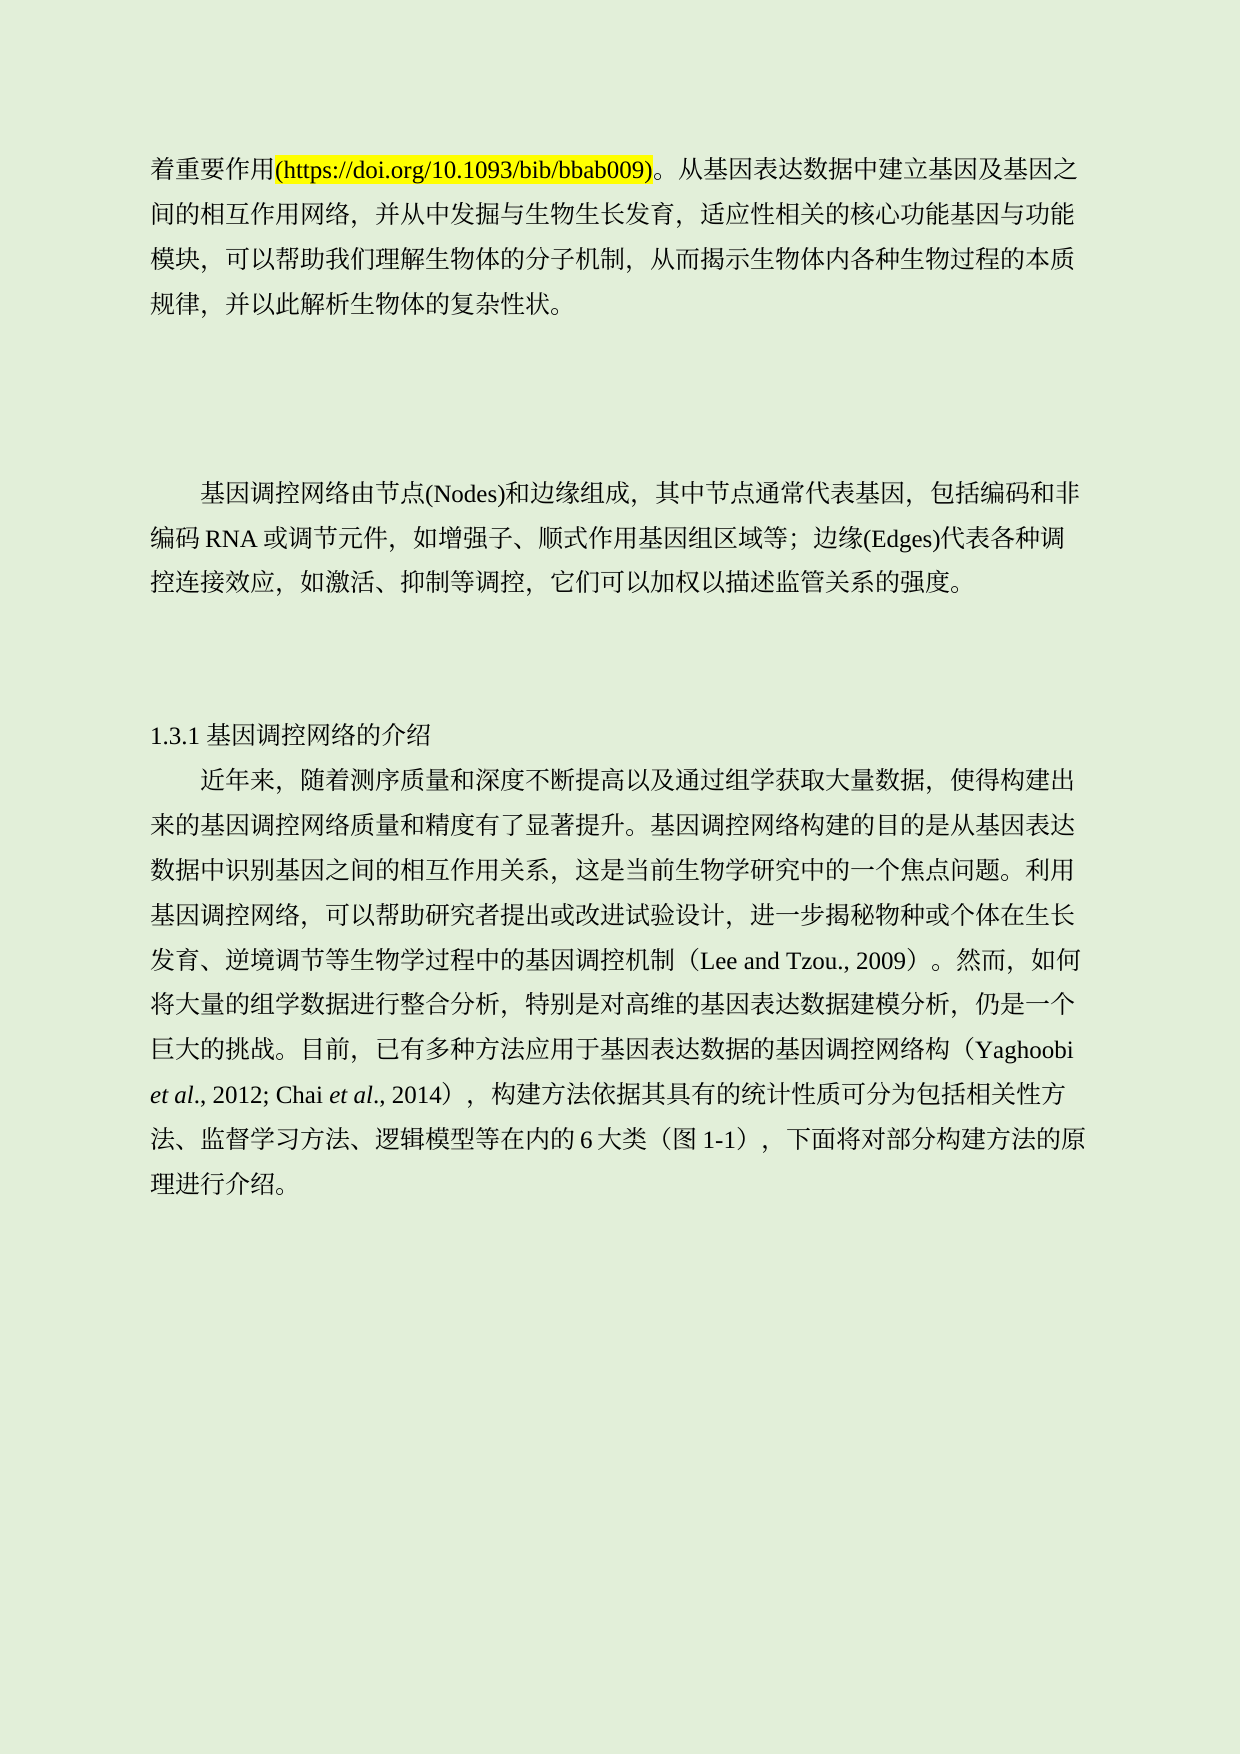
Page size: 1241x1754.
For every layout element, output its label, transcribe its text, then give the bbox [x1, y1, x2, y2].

text 1.3.1 基因调控网络的介绍 [150, 716, 1090, 752]
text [150, 150, 1090, 321]
text 基因调控网络由节点(Nodes)和边缘组成，其中节点通常代表基因，包括编码和非编码RNA或调节元件，如增强子、顺式作用基因组区域等；边缘(Edges)代表各种调控连接效应，如激活、抑制等调控，它们可以加权以描述监管关系的强度。 [150, 473, 1090, 599]
text 近年来，随着测序质量和深度不断提高以及通过组学获取大量数据，使得构建出来的基因调控网络质量和精度有了显著提升。基因调控网络构建的目的是从基因表达数据中识别基因之间的相互作用关系，这是当前生物学研究中的一个焦点问题。利用基因调控网络，可以帮助研究者提出或改进试验设计，进一步揭秘物种或个体在生长发育、逆境调节等生物学过程中的基因调控机制（Lee and Tzou., 2009）。然而，如何将大量的组学数据进行整合分析，特别是对高维的基因表达数据建模分析，仍是一个巨大的挑战。目前，已有多种方法应用于基因表达数据的基因调控网络构（Yaghoobi et al., 2012; Chai et al., 2014），构建方法依据其具有的统计性质可分为包括相关性方法、监督学习方法、逻辑模型等在内的6大类（图1-1），下面将对部分构建方法的原理进行介绍。 [150, 761, 1090, 1201]
